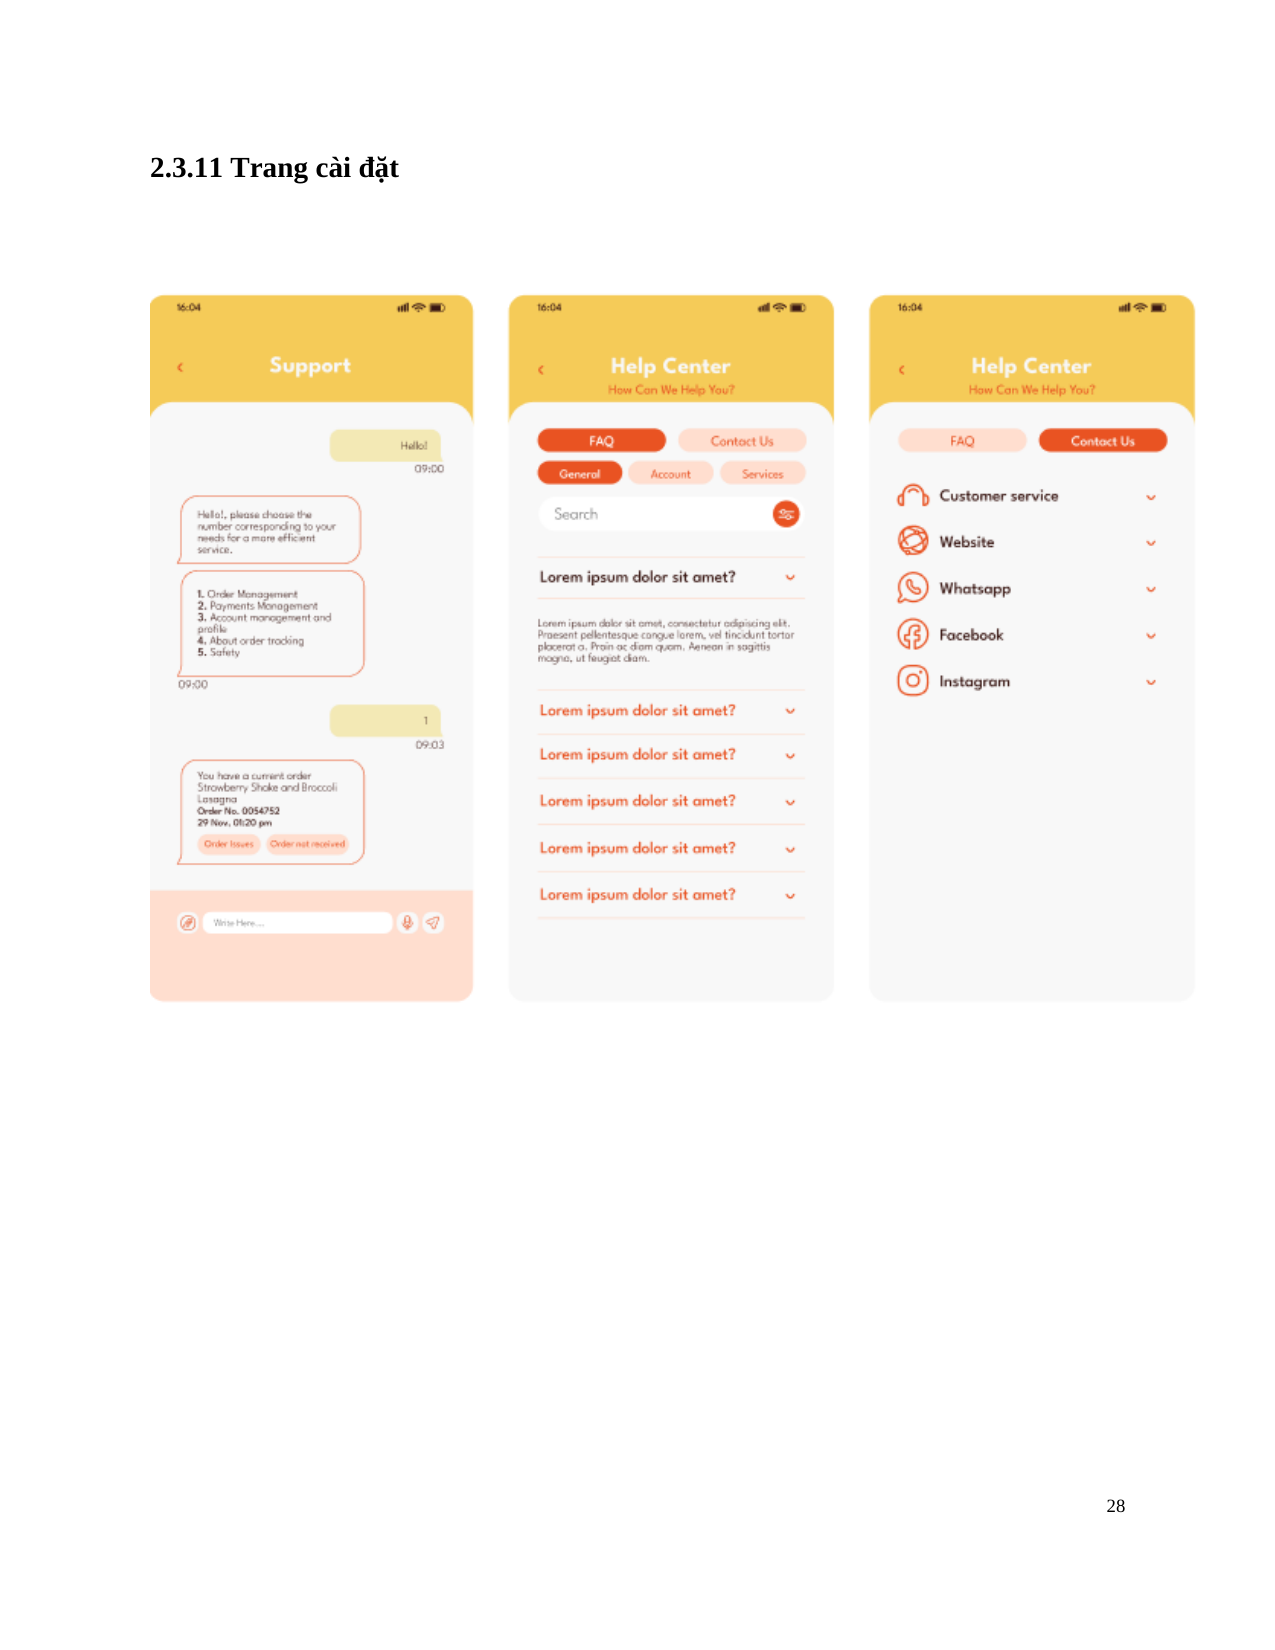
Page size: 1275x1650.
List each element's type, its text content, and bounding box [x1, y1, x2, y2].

subtitle 2.3.11 Trang cài đặt [150, 150, 1125, 183]
picture [150, 291, 1206, 1030]
